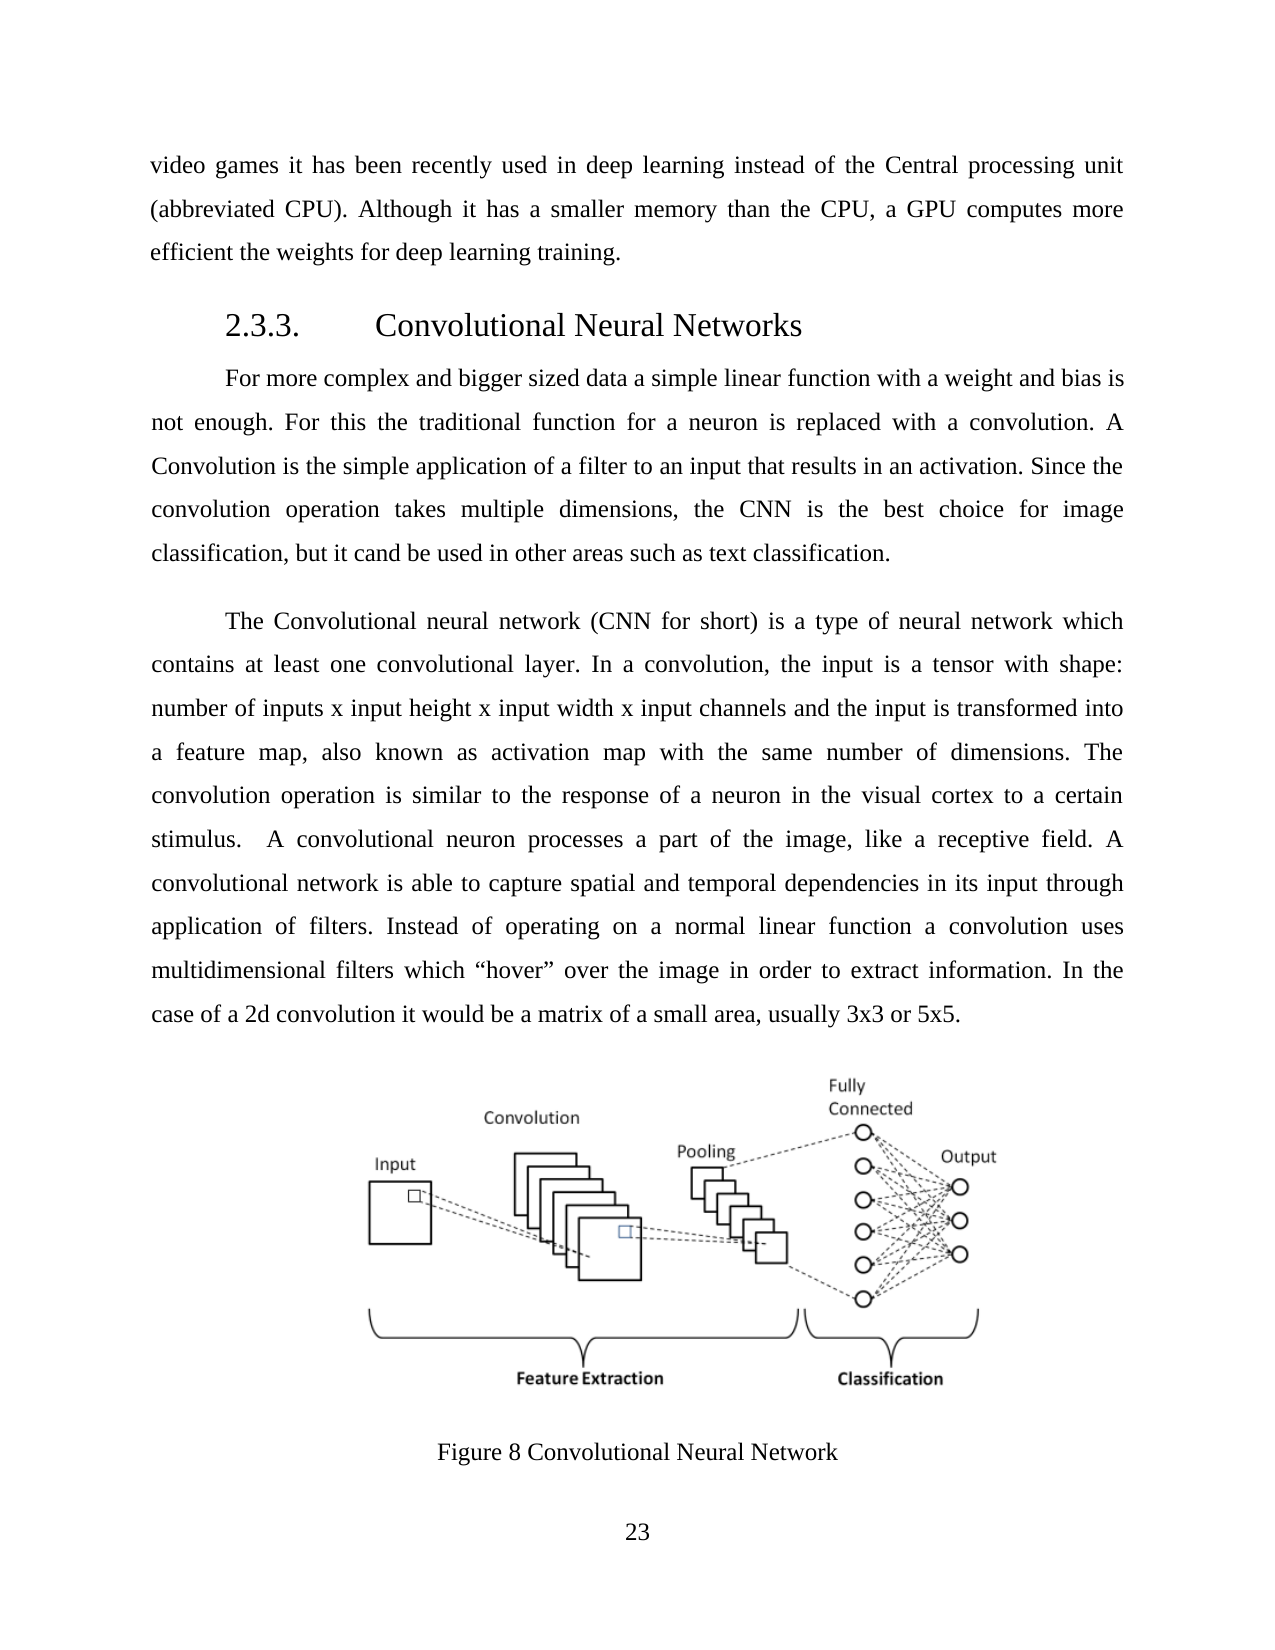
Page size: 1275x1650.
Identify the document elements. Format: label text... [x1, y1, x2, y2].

text The Convolutional neural network (CNN for short) is a type of neural network which contains at least one convolutional layer. In a convolution, the input is a tensor with shape: number of inputs x input height x input width x input channels and the input is transformed into a feature map, also known as activation map with the same number of dimensions. The convolution operation is similar to the response of a neuron in the visual cortex to a certain stimulus. A convolutional neuron processes a part of the image, like a receptive field. A convolutional network is able to capture spatial and temporal dependencies in its input through application of filters. Instead of operating on a normal linear function a convolution uses multidimensional filters which “hover” over the image in order to extract information. In the case of a 2d convolution it would be a matrix of a small area, usually 3x3 or 5x5. [151, 606, 1125, 1027]
subtitle Convolutional Neural Networks [225, 305, 1125, 343]
text Figure 8 Convolutional Neural Network [150, 1437, 1125, 1466]
text For more complex and bigger sized data a simple linear function with a weight and bias is not enough. For this the traditional function for a neuron is replaced with a convolution. A Convolution is the simple application of a filter to an input that results in an activation. Since the convolution operation takes multiple dimensions, the CNN is the best choice for image classification, but it cand be used in other areas such as text classification. [151, 363, 1125, 567]
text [150, 150, 1125, 266]
picture [340, 1066, 1010, 1398]
